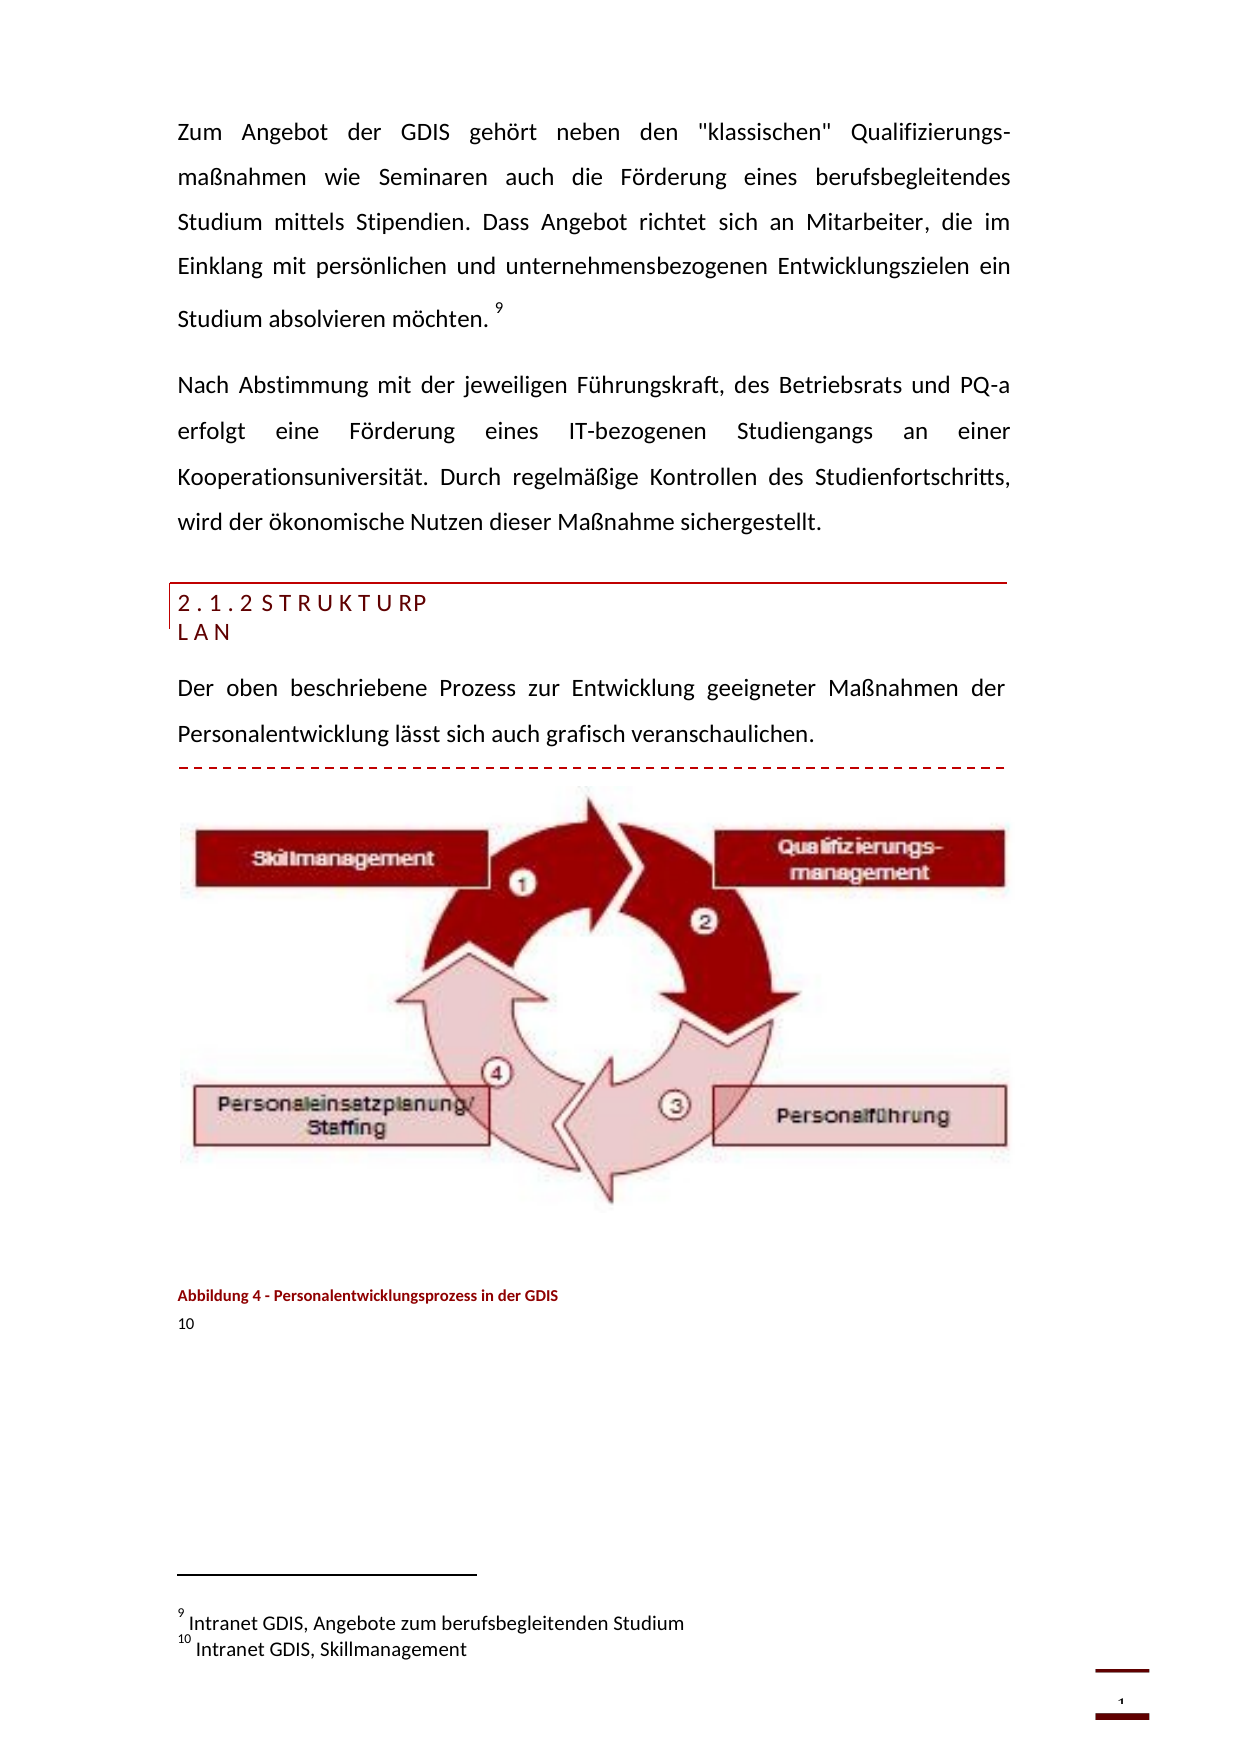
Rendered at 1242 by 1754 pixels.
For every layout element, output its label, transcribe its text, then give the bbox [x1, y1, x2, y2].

text 9 Intranet GDIS, Angebote zum berufsbegleitenden Studium [177, 1609, 1173, 1636]
text Abbildung 4 - Personalentwicklungsprozess in der GDIS [177, 1285, 1173, 1306]
text Der oben beschriebene Prozess zur Entwicklung geeigneter Maßnahmen der [177, 672, 1173, 703]
picture [180, 786, 1029, 1213]
text Nach Abstimmung mit der jeweiligen Führungskraft, des Betriebsrats und PQ-a erfolgt eine Förderung eines IT-bezogenen Studiengangs an einer Kooperationsuniversität. Durch regelmäßige Kontrollen des Studienfortschritts, wird der ökonomische Nutzen dieser Maßnahme sichergestellt. [177, 369, 1010, 537]
picture [1083, 1669, 1161, 1720]
text 10 [177, 1314, 1173, 1333]
text 10 Intranet GDIS, Skillmanagement [177, 1636, 1173, 1661]
text Zum Angebot der GDIS gehört neben den "klassischen" Qualifizierungs- maßnahmen wie Seminaren auch die Förderung eines berufsbegleitendes Studium mittels Stipendien. Dass Angebot richtet sich an Mitarbeiter, die im Einklang mit persönlichen und unternehmensbezogenen Entwicklungszielen ein Studium absolvieren möchten. 9 [177, 116, 1011, 333]
text 2 . 1 . 2 S T R U K T U RP L A N [177, 588, 427, 646]
text Personalentwicklung lässt sich auch grafisch veranschaulichen. [177, 718, 1173, 749]
